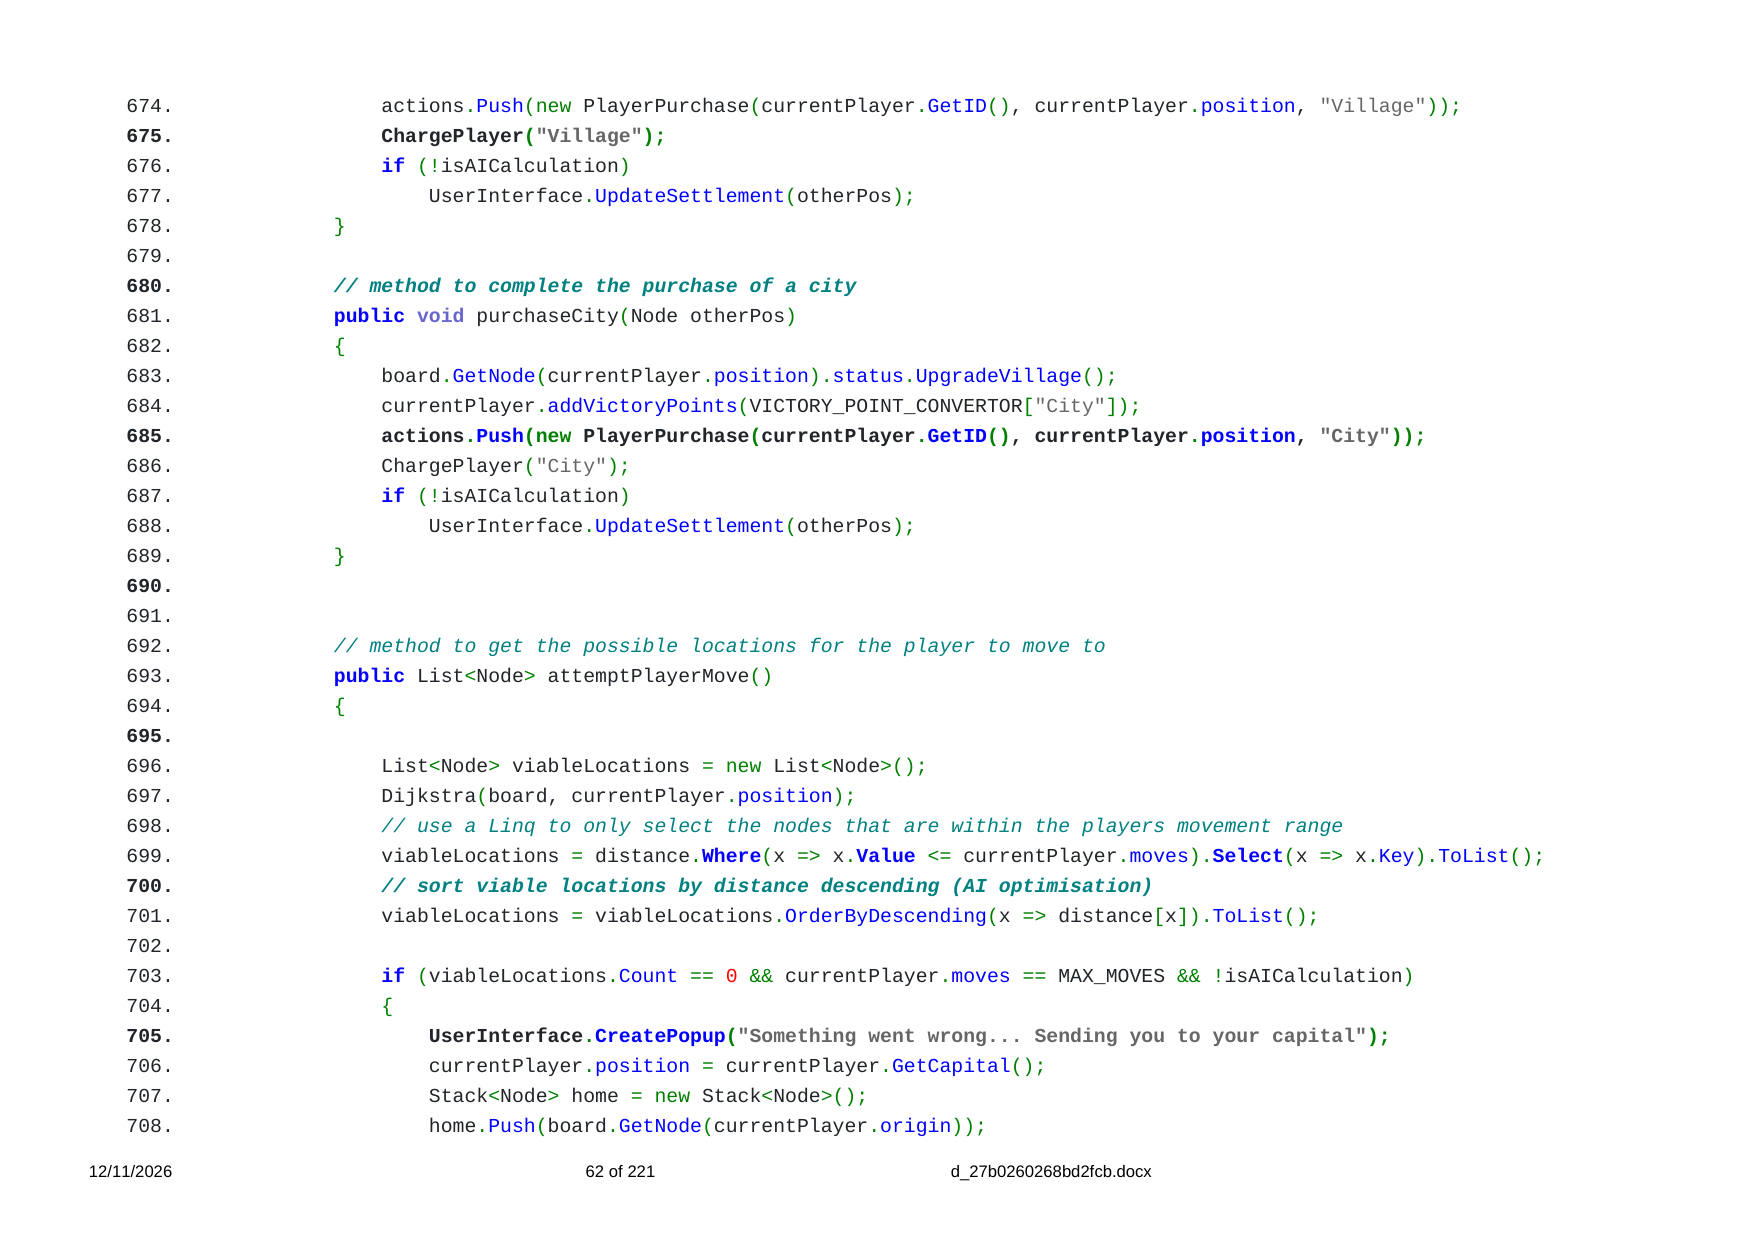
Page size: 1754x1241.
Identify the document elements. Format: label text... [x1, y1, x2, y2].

list } [126, 539, 1665, 569]
list { [126, 989, 1665, 1019]
list // use a Linq to only select the nodes that are within the players movement range [126, 809, 1665, 839]
list actions.Push(new PlayerPurchase(currentPlayer.GetID(), currentPlayer.position, "City")); [126, 419, 1665, 449]
list UserInterface.CreatePopup("Something went wrong... Sending you to your capital"); [126, 1019, 1665, 1049]
list home.Push(board.GetNode(currentPlayer.origin)); [126, 1109, 1665, 1139]
list if (!isAICalculation) [126, 479, 1665, 509]
list board.GetNode(currentPlayer.position).status.UpgradeVillage(); [126, 359, 1665, 389]
list currentPlayer.addVictoryPoints(VICTORY_POINT_CONVERTOR["City"]); [126, 389, 1665, 419]
list Stack<Node> home = new Stack<Node>(); [126, 1079, 1665, 1109]
list if (viableLocations.Count == 0 && currentPlayer.moves == MAX_MOVES && !isAICalculation) [126, 959, 1665, 989]
list viableLocations = viableLocations.OrderByDescending(x => distance[x]).ToList(); [126, 899, 1665, 929]
list ChargePlayer("City"); [126, 449, 1665, 479]
list { [126, 689, 1665, 719]
list List<Node> viableLocations = new List<Node>(); [126, 749, 1665, 779]
list // sort viable locations by distance descending (AI optimisation) [126, 869, 1665, 899]
list public List<Node> attemptPlayerMove() [126, 659, 1665, 689]
list } [126, 209, 1665, 239]
list // method to complete the purchase of a city [126, 269, 1665, 299]
list viableLocations = distance.Where(x => x.Value <= currentPlayer.moves).Select(x => x.Key).ToList(); [126, 839, 1665, 869]
list public void purchaseCity(Node otherPos) [126, 299, 1665, 329]
list actions.Push(new PlayerPurchase(currentPlayer.GetID(), currentPlayer.position, "Village")); [126, 89, 1665, 119]
list // method to get the possible locations for the player to move to [126, 629, 1665, 659]
list { [126, 329, 1665, 359]
list UserInterface.UpdateSettlement(otherPos); [126, 179, 1665, 209]
list Dijkstra(board, currentPlayer.position); [126, 779, 1665, 809]
list currentPlayer.position = currentPlayer.GetCapital(); [126, 1049, 1665, 1079]
list UserInterface.UpdateSettlement(otherPos); [126, 509, 1665, 539]
list ChargePlayer("Village"); [126, 119, 1665, 149]
list if (!isAICalculation) [126, 149, 1665, 179]
